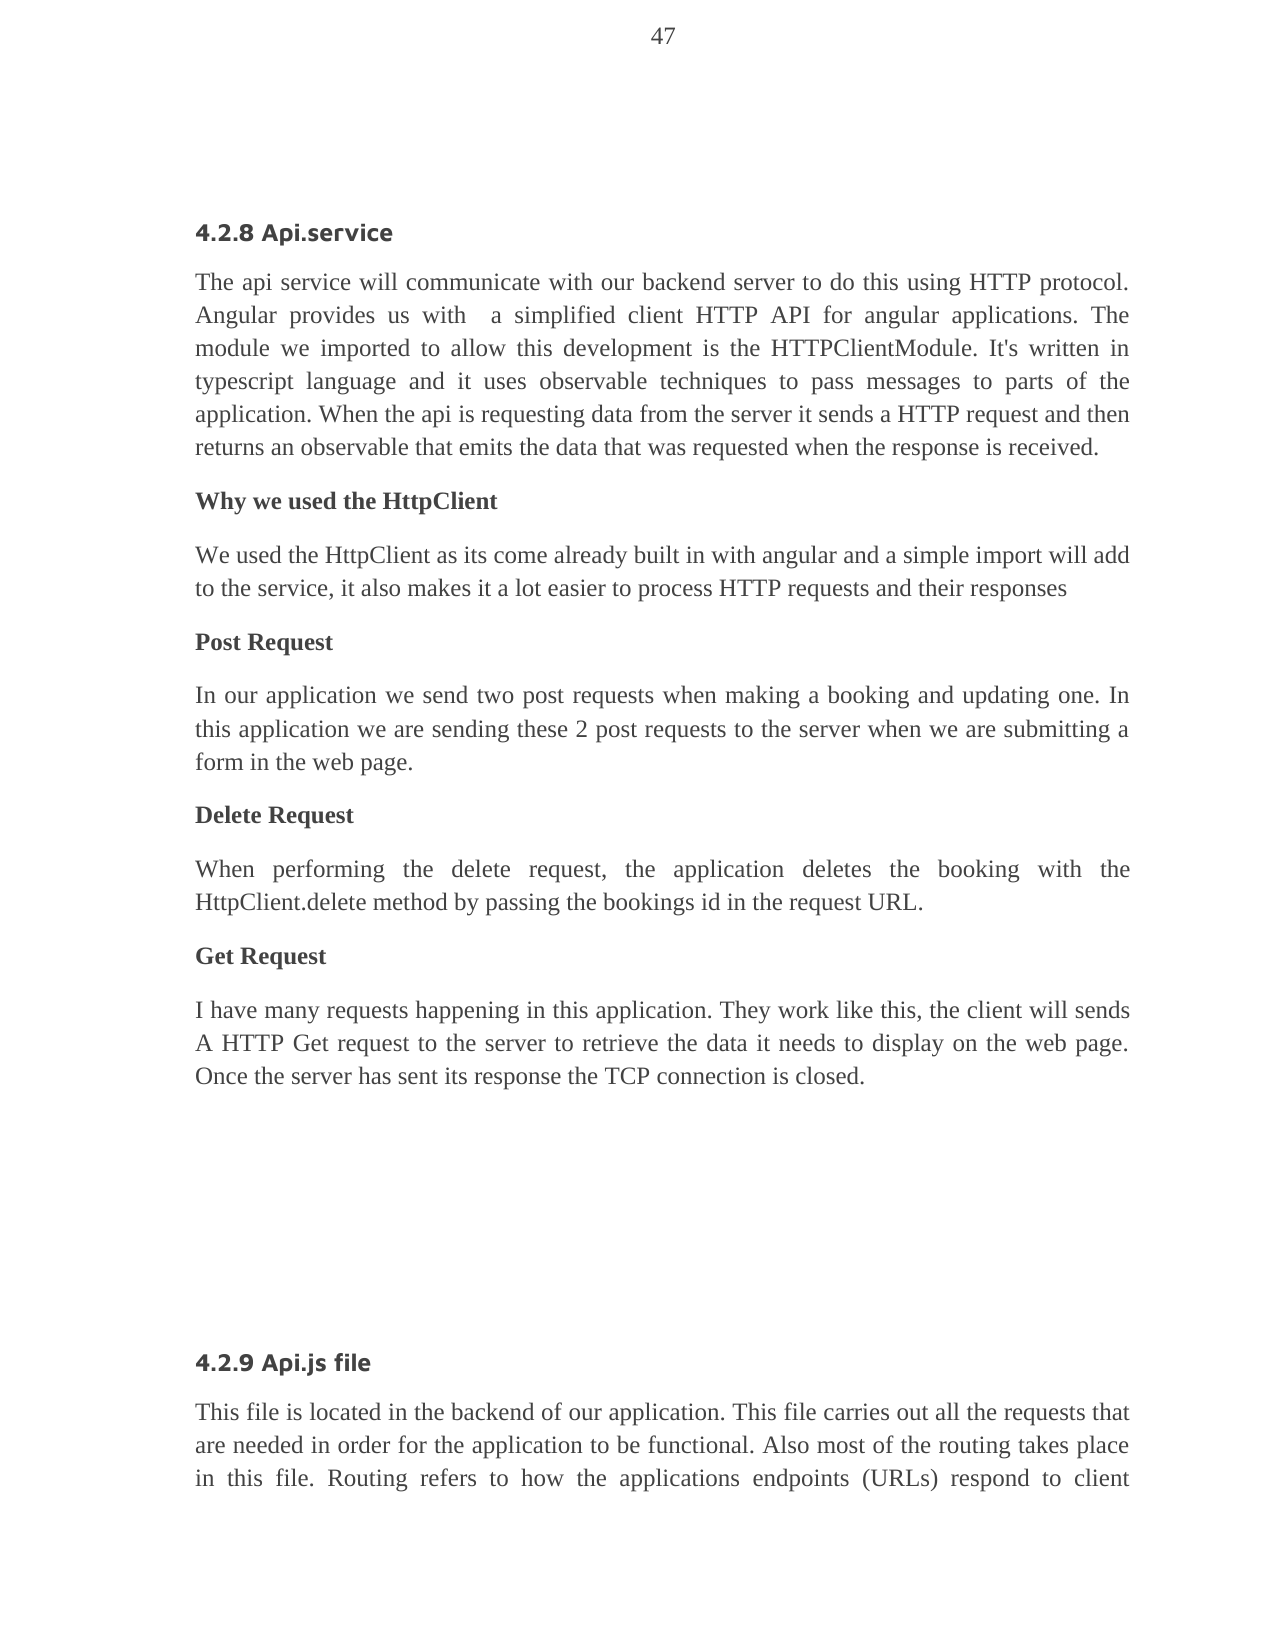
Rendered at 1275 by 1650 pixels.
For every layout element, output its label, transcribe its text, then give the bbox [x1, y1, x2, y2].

subtitle 4.2.9 Api.js file [195, 1347, 1080, 1376]
subtitle 4.2.8 Api.service [195, 217, 1080, 246]
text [195, 1397, 1131, 1492]
text When performing the delete request, the application deletes the booking with the HttpClient.delete method by passing the bookings id in the request URL. [195, 854, 1131, 916]
text In our application we send two post requests when making a booking and updating one. In this application we are sending these 2 post requests to the server when we are submitting a form in the web page. [195, 681, 1131, 775]
text Delete Request [195, 801, 1131, 829]
text Get Request [195, 941, 1131, 970]
text Post Request [195, 627, 1131, 656]
text I have many requests happening in this application. They work like this, the client will sends A HTTP Get request to the server to retrieve the data it needs to display on the web page. Once the server has sent its response the TCP connection is closed. [195, 995, 1131, 1090]
text We used the HttpClient as its come already built in with angular and a simple import will add to the service, it also makes it a lot easier to process HTTP requests and their responses [195, 540, 1131, 602]
text The api service will communicate with our backend server to do this using HTTP protocol. Angular provides us with a simplified client HTTP API for angular applications. The module we imported to allow this development is the HTTPClientModule. It's written in typescript language and it uses observable techniques to pass messages to parts of the application. When the api is requesting data from the server it sends a HTTP request and then returns an observable that emits the data that was requested when the response is received. [195, 267, 1131, 461]
text Why we used the HttpClient [195, 486, 1131, 515]
